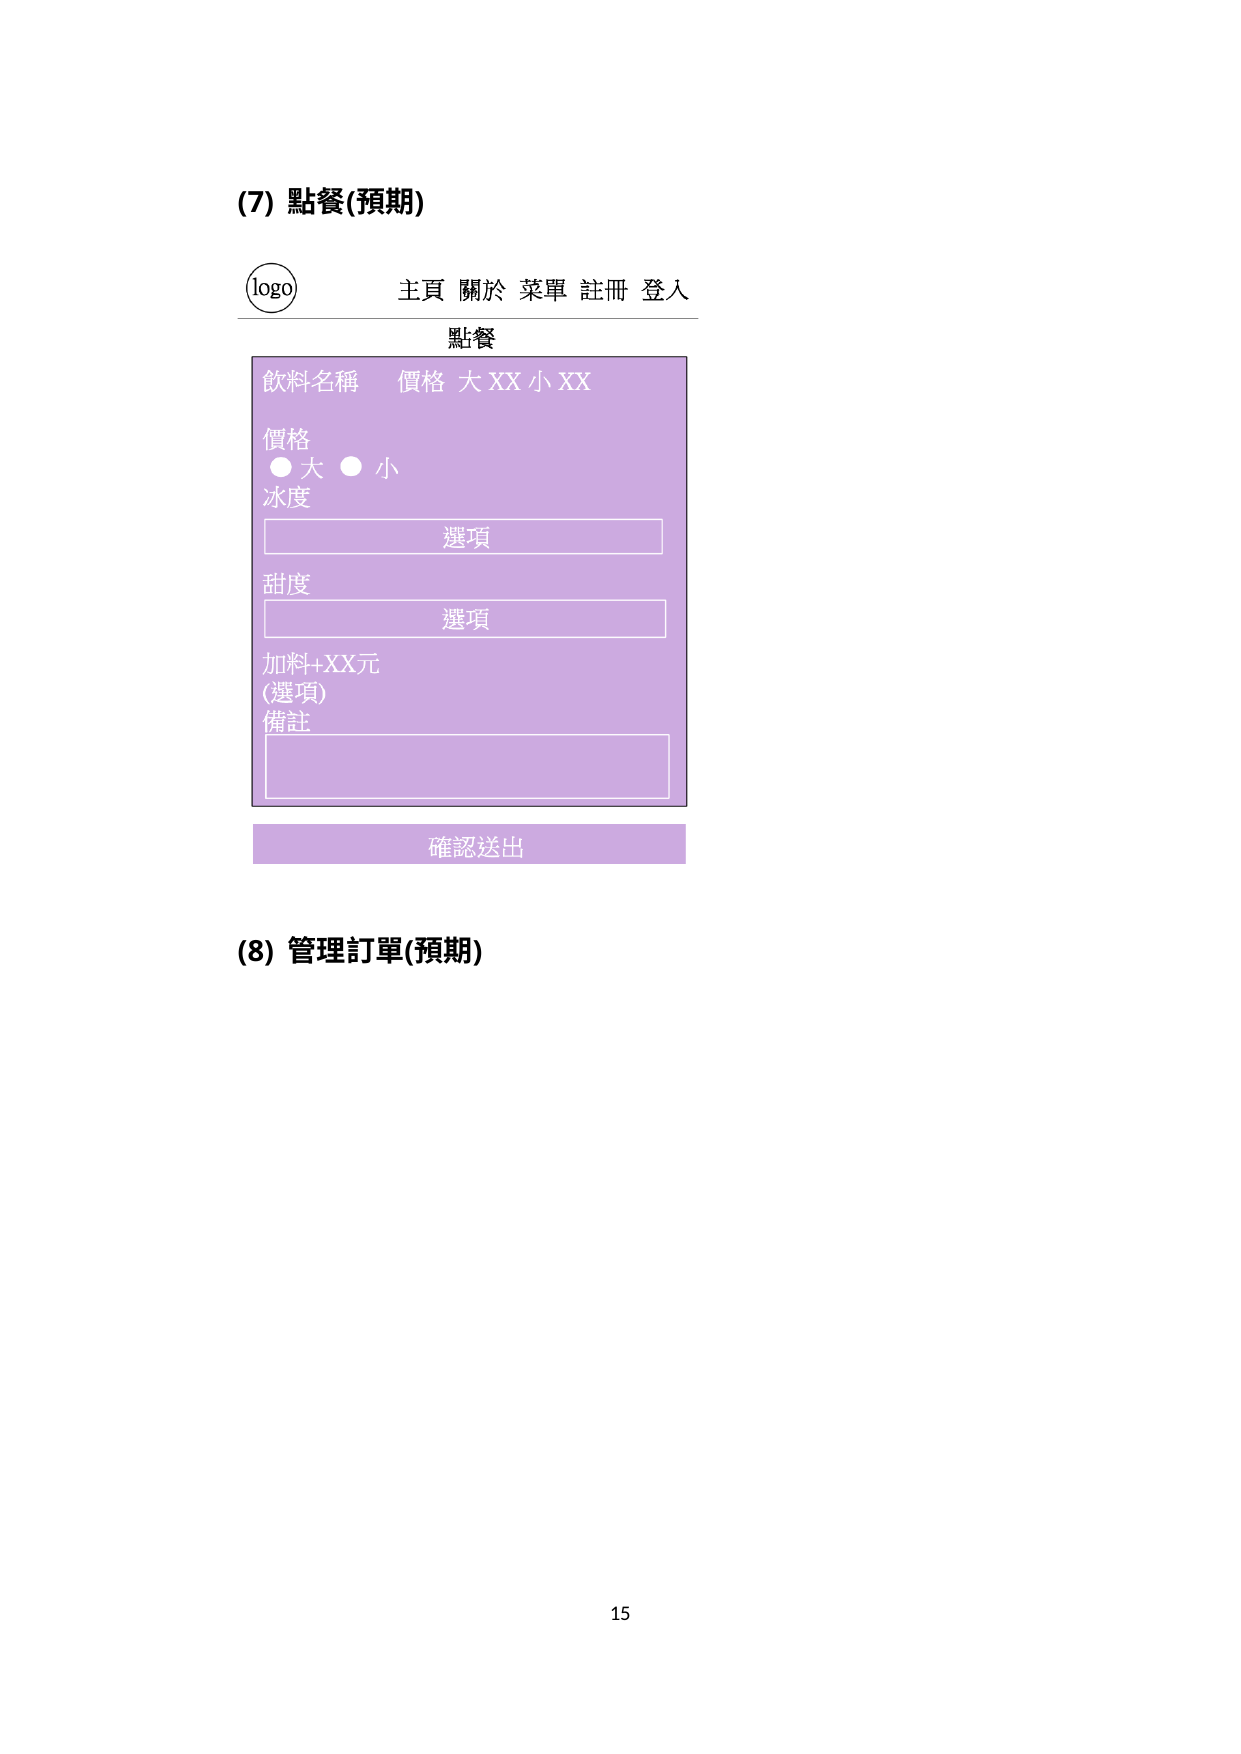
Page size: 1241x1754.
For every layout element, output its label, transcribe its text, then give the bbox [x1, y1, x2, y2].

list 點餐(預期) [237, 162, 1053, 237]
list 管理訂單(預期) [237, 911, 1053, 986]
picture [237, 258, 699, 888]
